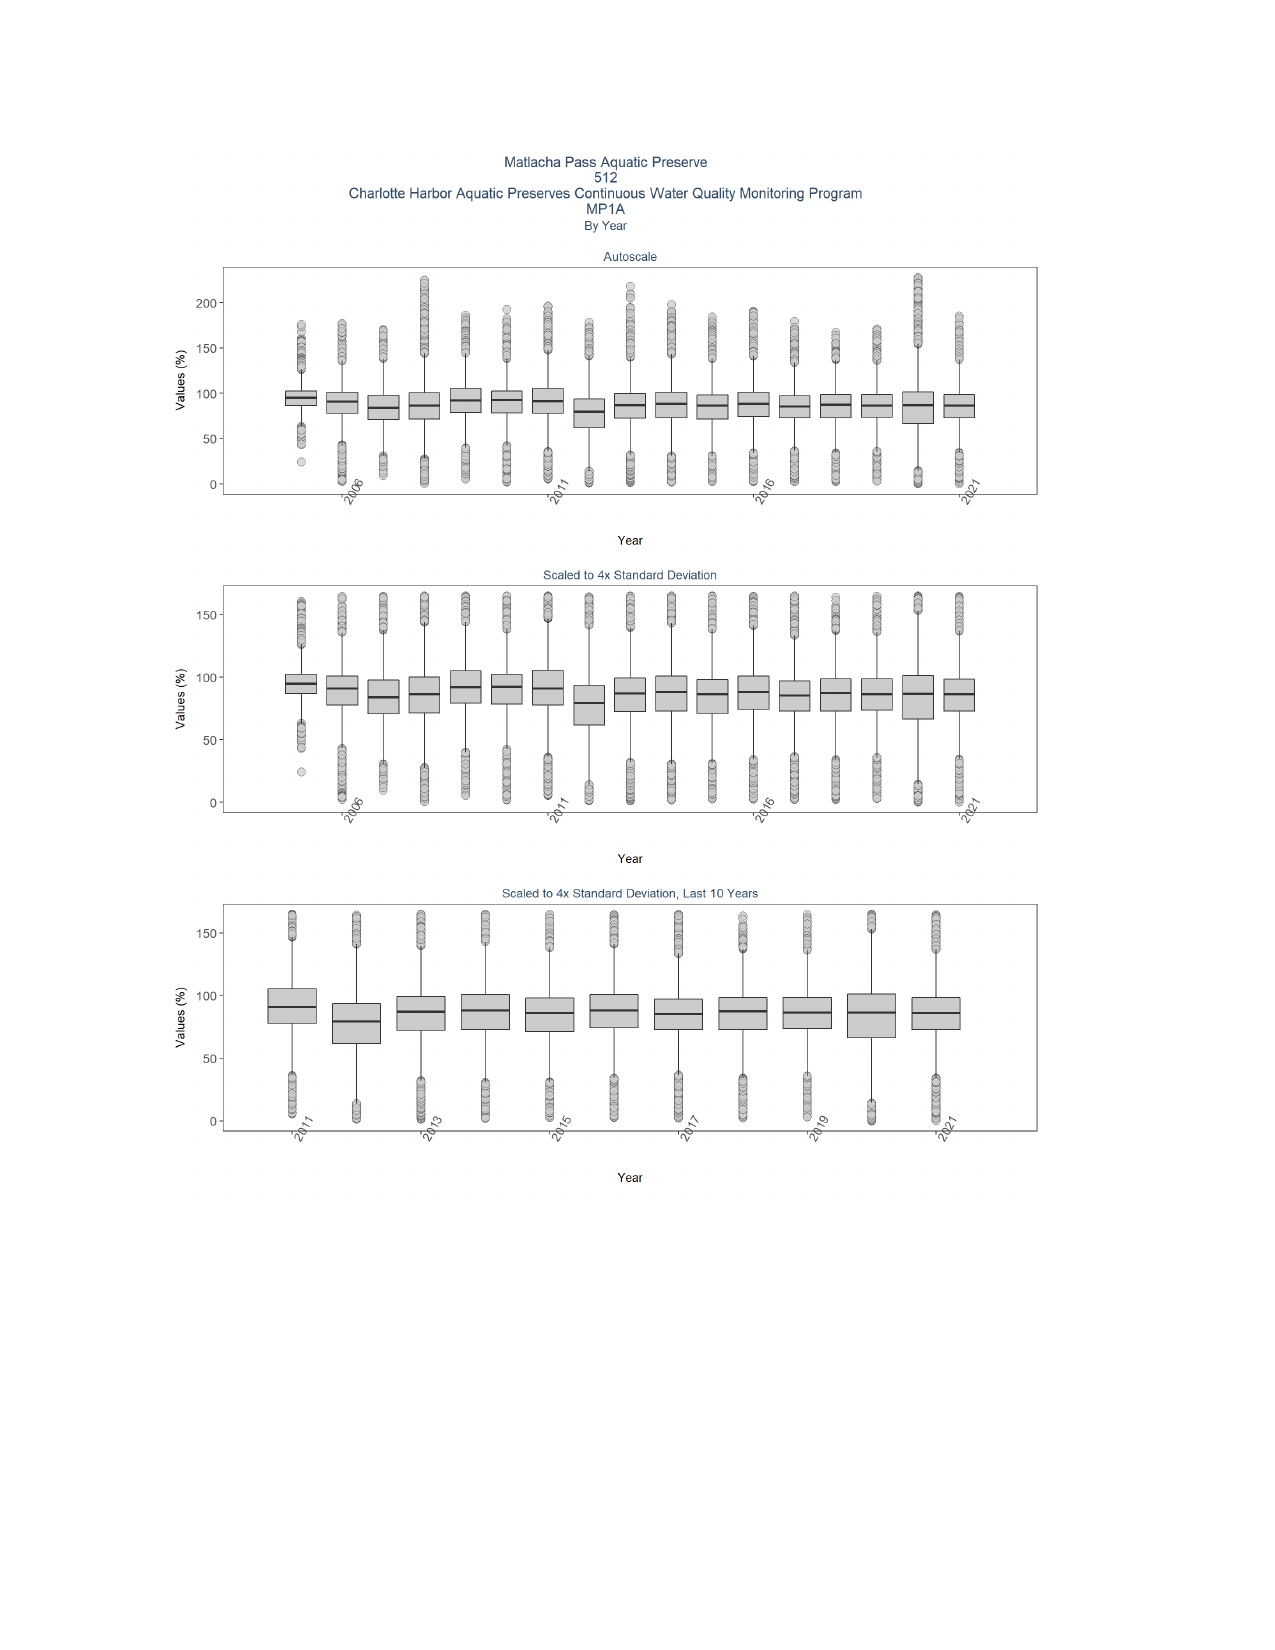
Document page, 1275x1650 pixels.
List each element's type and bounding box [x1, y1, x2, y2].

picture [168, 150, 1044, 1200]
